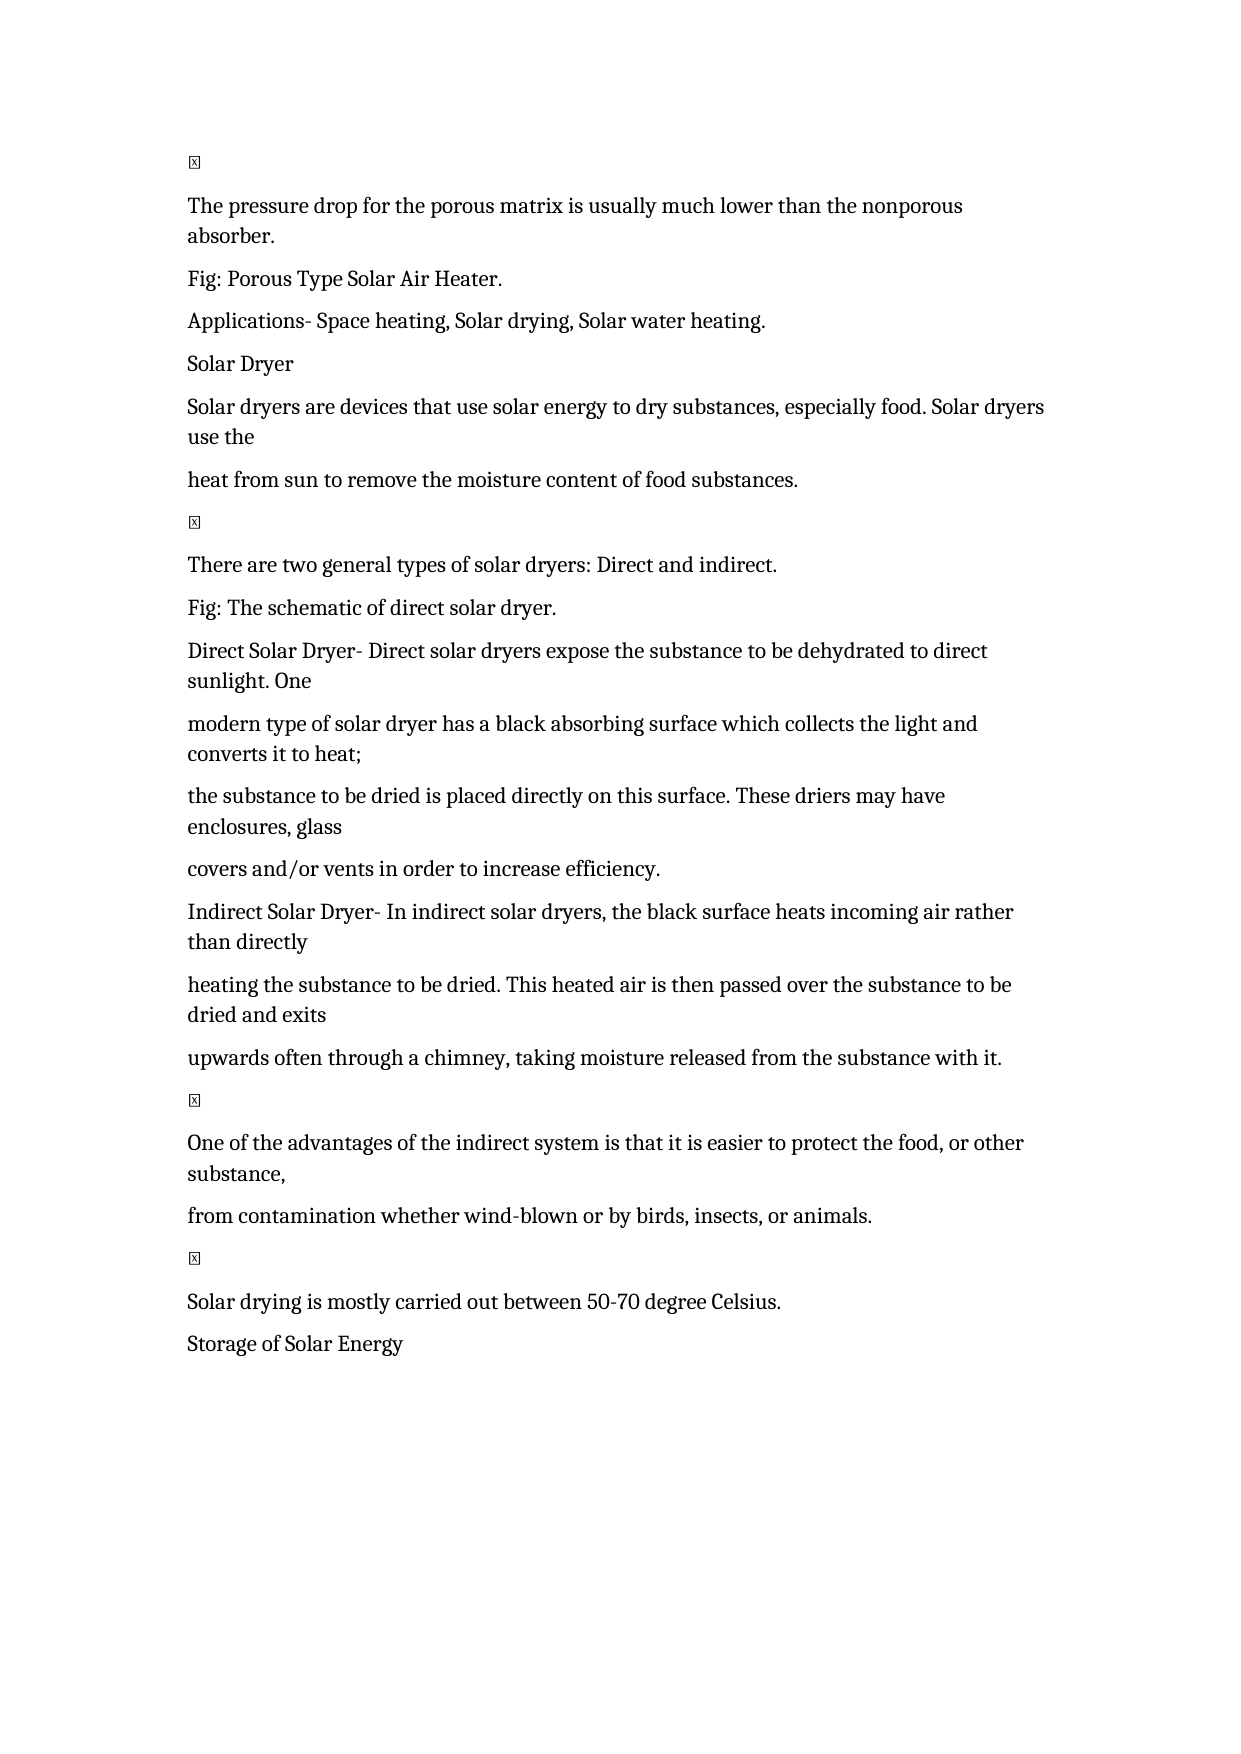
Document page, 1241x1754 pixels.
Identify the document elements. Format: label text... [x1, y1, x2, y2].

text from contamination whether wind-blown or by birds, insects, or animals. [187, 1203, 1053, 1229]
text The pressure drop for the porous matrix is usually much lower than the nonporous absorber. [187, 193, 1053, 249]
text  [187, 509, 1053, 536]
text the substance to be dried is placed directly on this surface. These driers may have enclosures, glass [187, 783, 1053, 840]
text  [187, 150, 1053, 176]
text There are two general types of solar dryers: Direct and indirect. [187, 552, 1053, 578]
text Fig: Porous Type Solar Air Heater. [187, 266, 1053, 292]
text covers and/or vents in order to increase efficiency. [187, 856, 1053, 883]
text Solar drying is mostly carried out between 50-70 degree Celsius. [187, 1288, 1053, 1315]
text  [187, 1087, 1053, 1114]
text Storage of Solar Energy [187, 1331, 1053, 1358]
text Solar dryers are devices that use solar energy to dry substances, especially food. Solar dryers use the [187, 394, 1053, 450]
text Direct Solar Dryer- Direct solar dryers expose the substance to be dehydrated to direct sunlight. One [187, 637, 1053, 694]
text One of the advantages of the indirect system is that it is easier to protect the food, or other substance, [187, 1130, 1053, 1187]
text Solar Dryer [187, 351, 1053, 377]
text upwards often through a chimney, taking moisture released from the substance with it. [187, 1045, 1053, 1071]
text Indirect Solar Dryer- In indirect solar dryers, the black surface heats incoming air rather than directly [187, 899, 1053, 956]
text heat from sun to remove the moisture content of food substances. [187, 467, 1053, 493]
text Applications- Space heating, Solar drying, Solar water heating. [187, 308, 1053, 335]
text heating the substance to be dried. This heated air is then passed over the substance to be dried and exits [187, 972, 1053, 1028]
text modern type of solar dryer has a black absorbing surface which collects the light and converts it to heat; [187, 710, 1053, 767]
text Fig: The schematic of direct solar dryer. [187, 595, 1053, 621]
text  [187, 1246, 1053, 1272]
